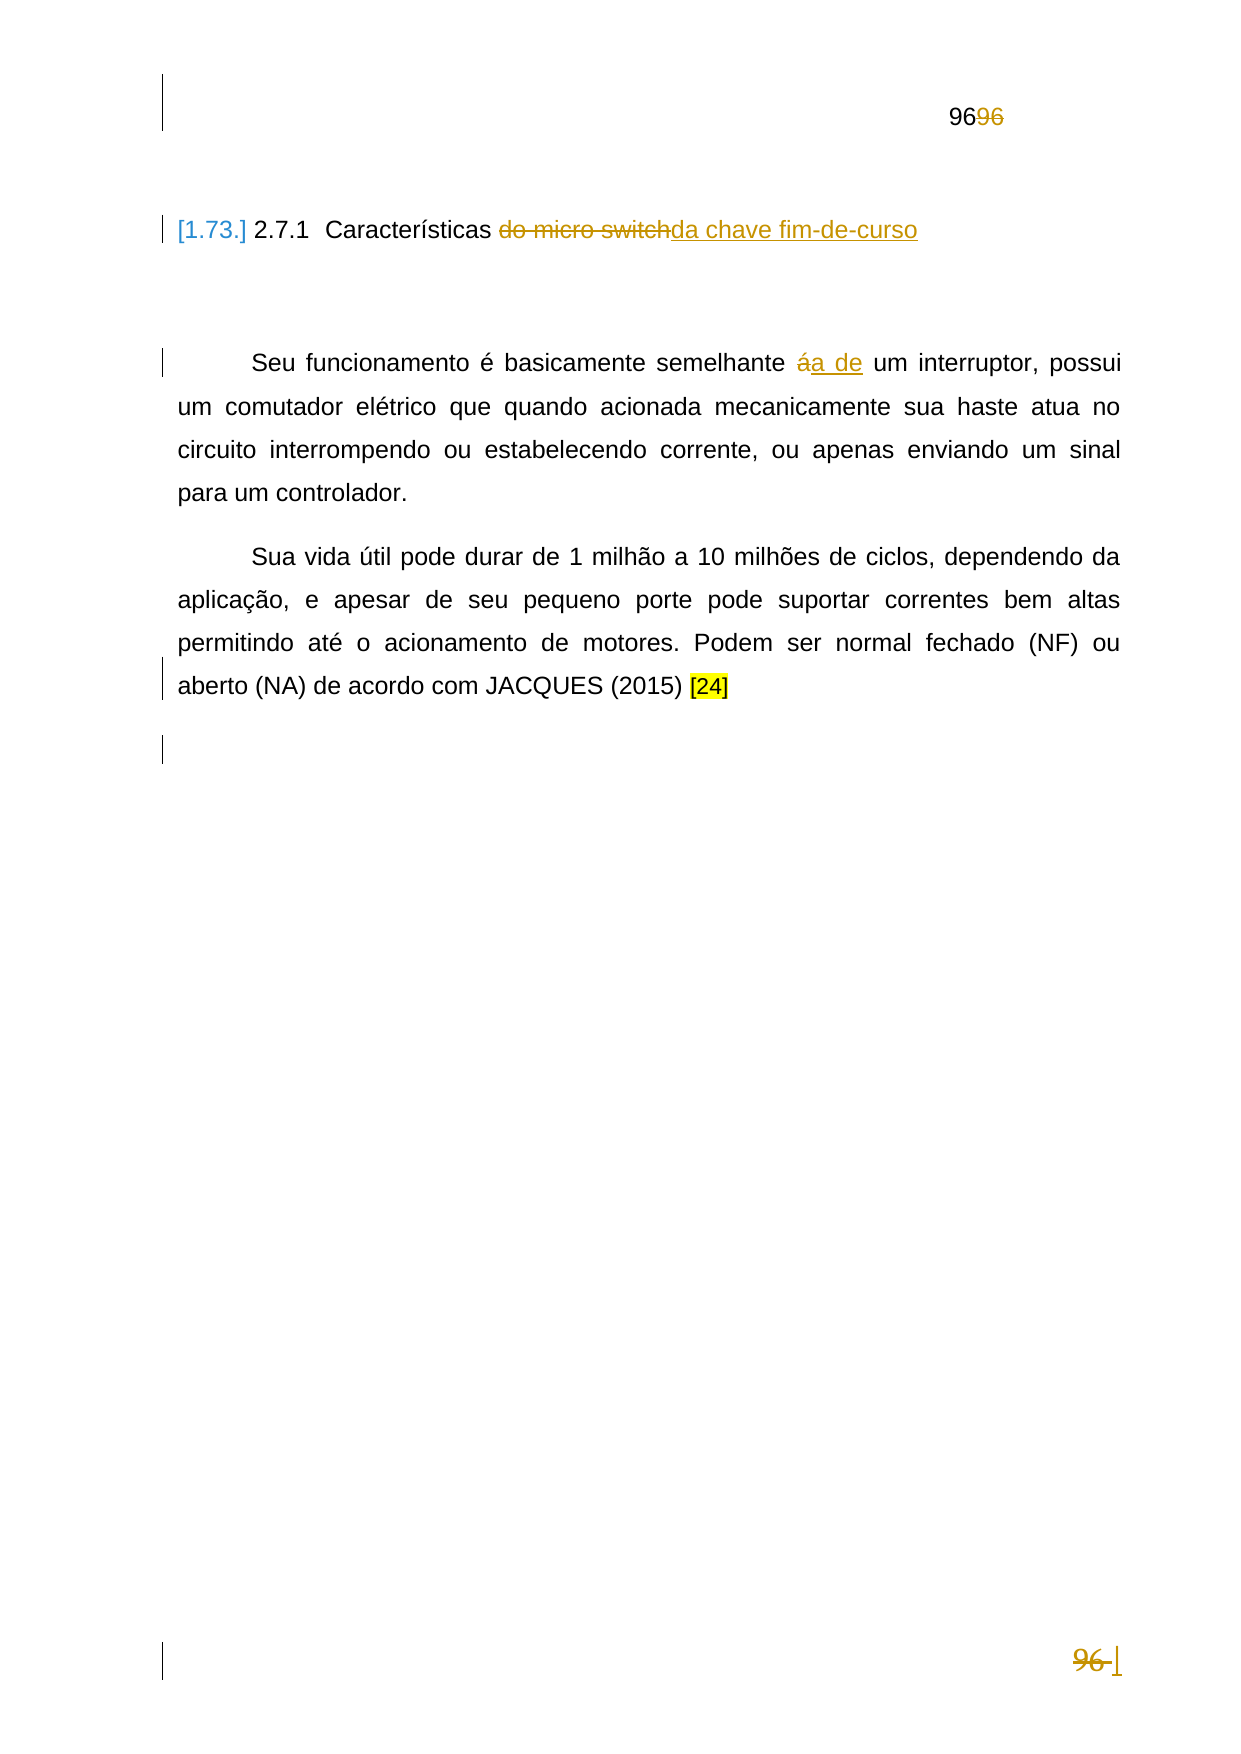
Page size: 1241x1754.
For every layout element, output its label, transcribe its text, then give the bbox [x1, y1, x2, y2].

subtitle 2.7.1 Características [177, 215, 1122, 243]
text Seu funcionamento é basicamente semelhante um interruptor, possui um comutador elétrico que quando acionada mecanicamente sua haste atua no circuito interrompendo ou estabelecendo corrente, ou apenas enviando um sinal para um controlador. [177, 348, 1122, 506]
text Sua vida útil pode durar de 1 milhão a 10 milhões de ciclos, dependendo da aplicação, e apesar de seu pequeno porte pode suportar correntes bem altas permitindo até o acionamento de motores. Podem ser normal fechado (NF) ou aberto (NA) de acordo com JACQUES (2015) [24] [177, 542, 1122, 700]
